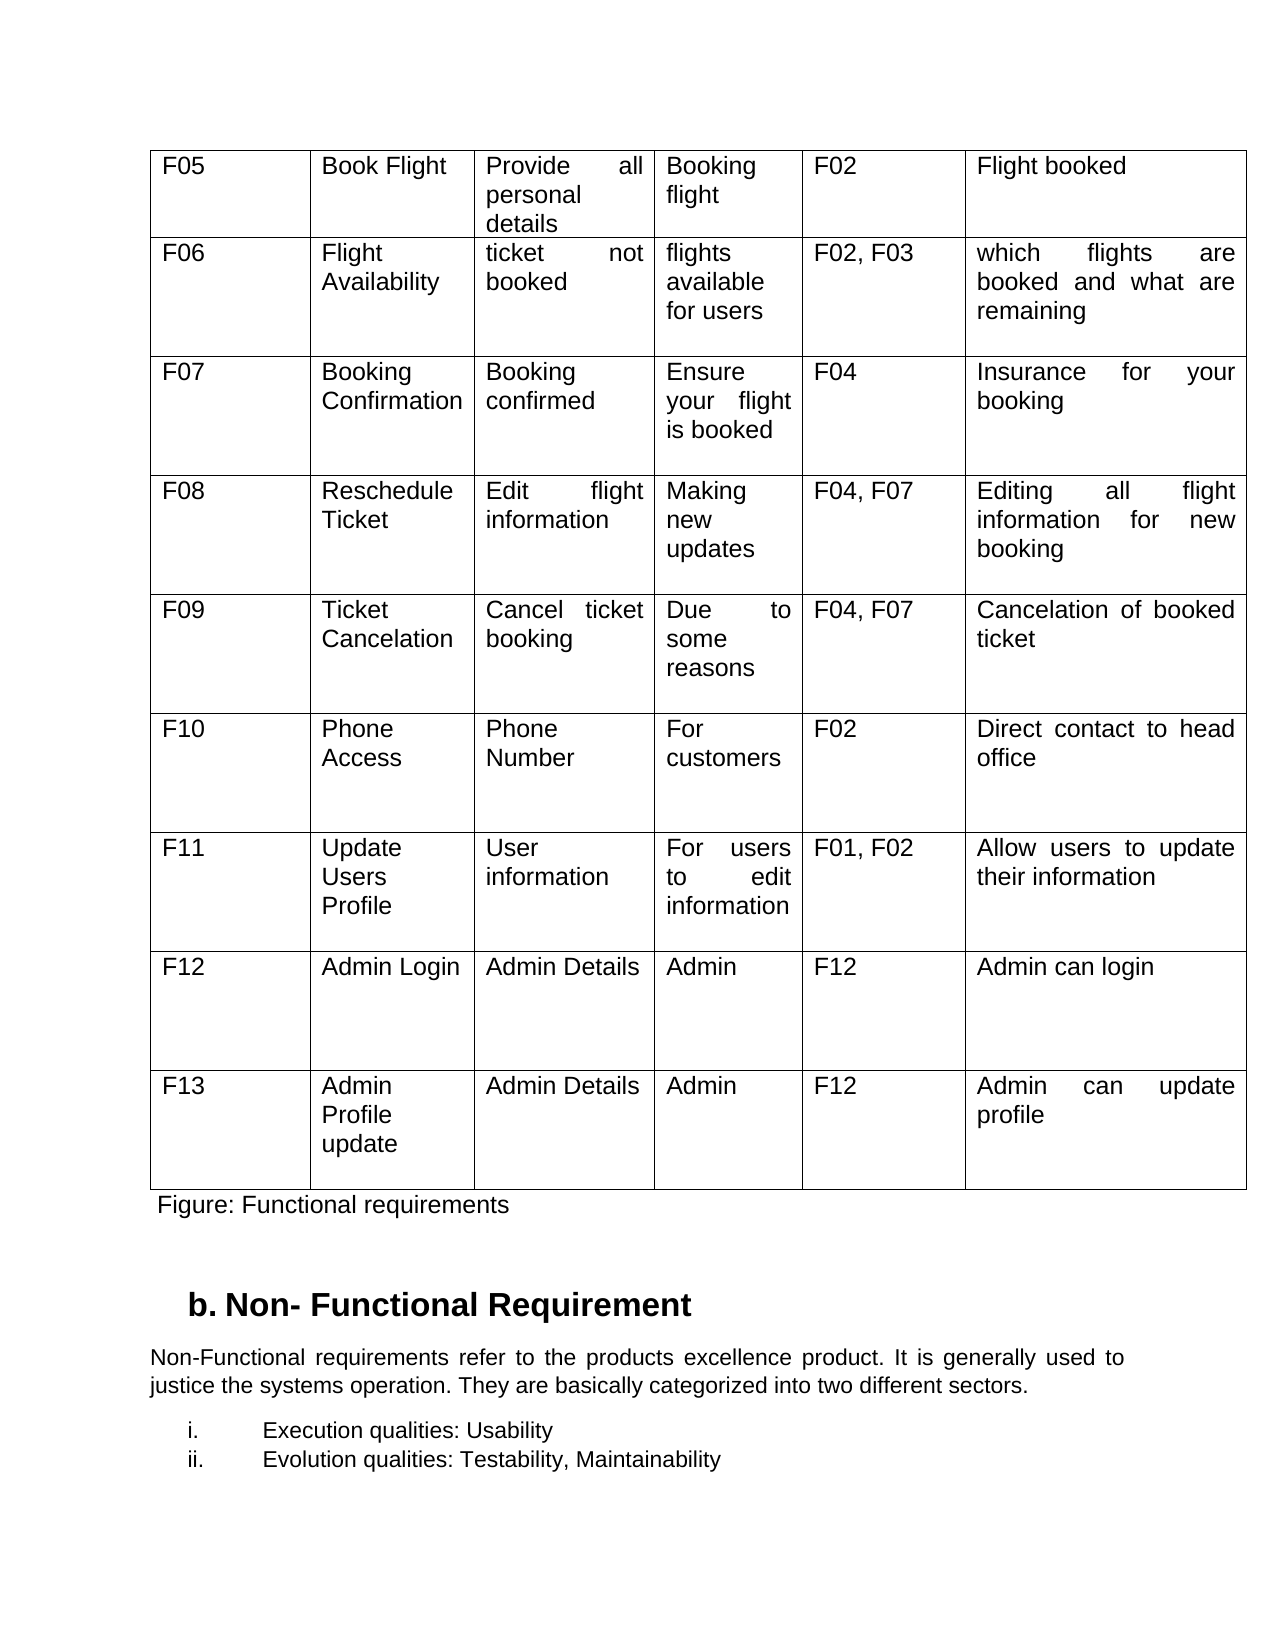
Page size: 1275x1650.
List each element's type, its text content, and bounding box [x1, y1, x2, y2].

table_cell Admin Login [311, 952, 474, 1070]
table_cell Flight Availability [311, 238, 474, 356]
table_cell F04, F07 [803, 595, 965, 713]
table_cell F12 [803, 1071, 965, 1189]
table_cell F06 [151, 238, 310, 356]
table_cell Due to some reasons [655, 595, 802, 713]
table_cell Direct contact to head office [966, 714, 1246, 832]
table_cell Update Users Profile [311, 833, 474, 951]
table_cell For users to edit information [655, 833, 802, 951]
table_cell Reschedule Ticket [311, 476, 474, 594]
table_cell F09 [151, 595, 310, 713]
table_cell F12 [151, 952, 310, 1070]
list Non- Functional Requirement [187, 1285, 1125, 1324]
table_cell F05 [151, 151, 310, 237]
list Evolution qualities: Testability, Maintainability [187, 1446, 1125, 1472]
table_cell F12 [803, 952, 965, 1070]
table_cell F02 [803, 714, 965, 832]
text Non-Functional requirements refer to the products excellence product. It is generally used to justice the systems operation. They are basically categorized into two different sectors. [150, 1343, 1125, 1398]
table_cell F07 [151, 357, 310, 475]
table_cell Cancel ticket booking [475, 595, 654, 713]
table_cell Admin can update profile [966, 1071, 1246, 1189]
table_cell Allow users to update their information [966, 833, 1246, 951]
table_cell Admin [655, 952, 802, 1070]
table_cell F04 [803, 357, 965, 475]
table_cell Cancelation of booked ticket [966, 595, 1246, 713]
table_cell Provide all personal details [475, 151, 654, 237]
table_cell F02 [803, 151, 965, 237]
table_cell F02, F03 [803, 238, 965, 356]
table_cell Ensure your flight is booked [655, 357, 802, 475]
table_cell F08 [151, 476, 310, 594]
table_cell Phone Access [311, 714, 474, 832]
table_cell F01, F02 [803, 833, 965, 951]
table_cell Booking Confirmation [311, 357, 474, 475]
list Execution qualities: Usability [187, 1417, 1125, 1443]
table_cell Edit flight information [475, 476, 654, 594]
table_cell Phone Number [475, 714, 654, 832]
table_cell Making new updates [655, 476, 802, 594]
table_cell Insurance for your booking [966, 357, 1246, 475]
table_cell Booking flight [655, 151, 802, 237]
table_cell Admin can login [966, 952, 1246, 1070]
table_cell which flights are booked and what are remaining [966, 238, 1246, 356]
table_cell F10 [151, 714, 310, 832]
table_cell Admin Details [475, 952, 654, 1070]
table_cell F13 [151, 1071, 310, 1189]
table_cell Admin [655, 1071, 802, 1189]
table_cell F04, F07 [803, 476, 965, 594]
table_cell Booking confirmed [475, 357, 654, 475]
table_cell Book Flight [311, 151, 474, 237]
table_cell ticket not booked [475, 238, 654, 356]
table_cell For customers [655, 714, 802, 832]
table_cell Ticket Cancelation [311, 595, 474, 713]
table_cell Flight booked [966, 151, 1246, 237]
table_cell flights available for users [655, 238, 802, 356]
table_cell F11 [151, 833, 310, 951]
table_cell Admin Details [475, 1071, 654, 1189]
table_cell Admin Profile update [311, 1071, 474, 1189]
table_cell User information [475, 833, 654, 951]
table_cell Editing all flight information for new booking [966, 476, 1246, 594]
text Figure: Functional requirements [150, 1190, 1125, 1219]
